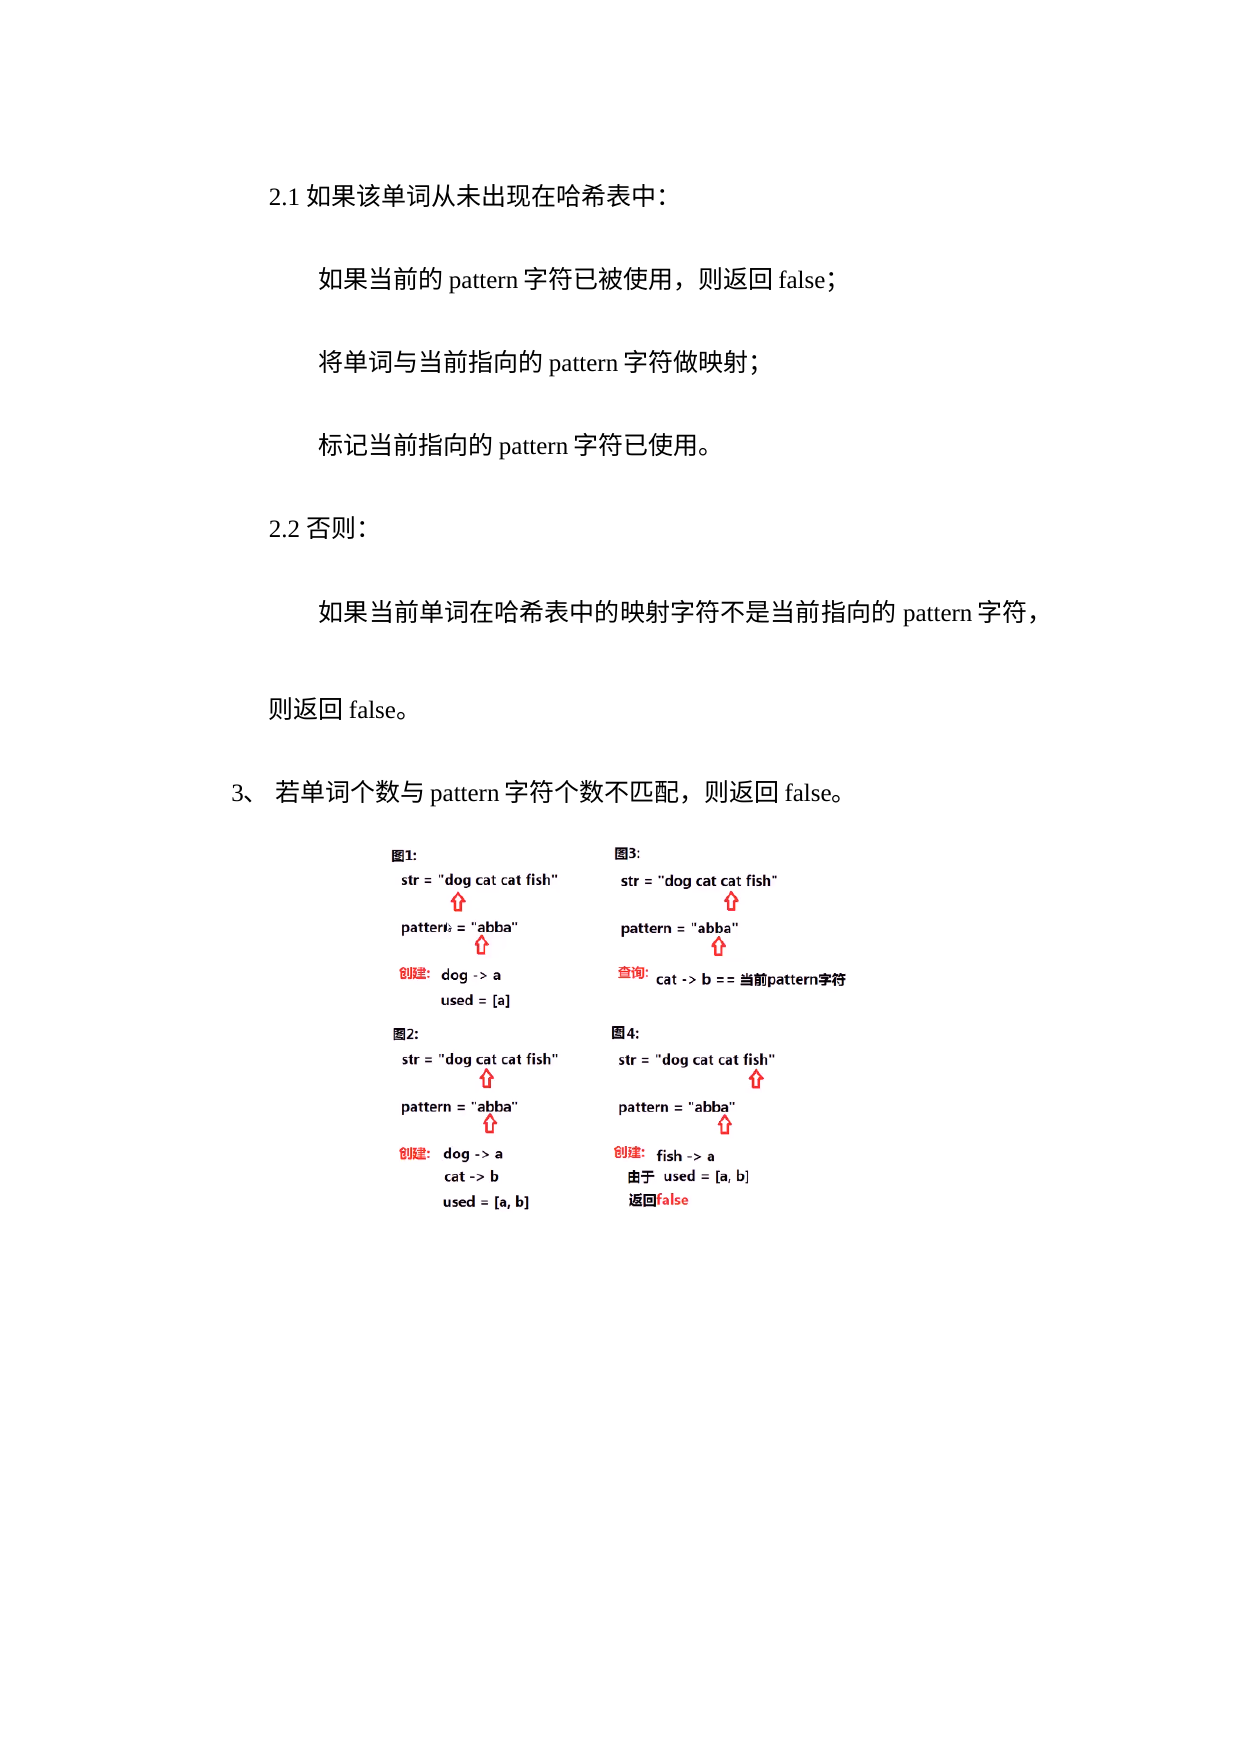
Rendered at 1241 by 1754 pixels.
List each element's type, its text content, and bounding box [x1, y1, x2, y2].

text 2.1 如果该单词从未出现在哈希表中： [269, 162, 1053, 227]
text 2.2 否则： [269, 494, 1053, 559]
text 将单词与当前指向的pattern字符做映射； [269, 328, 1053, 393]
picture [376, 841, 864, 1220]
list 若单词个数与pattern字符个数不匹配，则返回false。 [231, 758, 1053, 823]
text 如果当前单词在哈希表中的映射字符不是当前指向的pattern字符，则返回false。 [269, 578, 1053, 740]
text 标记当前指向的pattern字符已使用。 [269, 411, 1053, 476]
text 如果当前的pattern字符已被使用，则返回false； [269, 245, 1053, 310]
